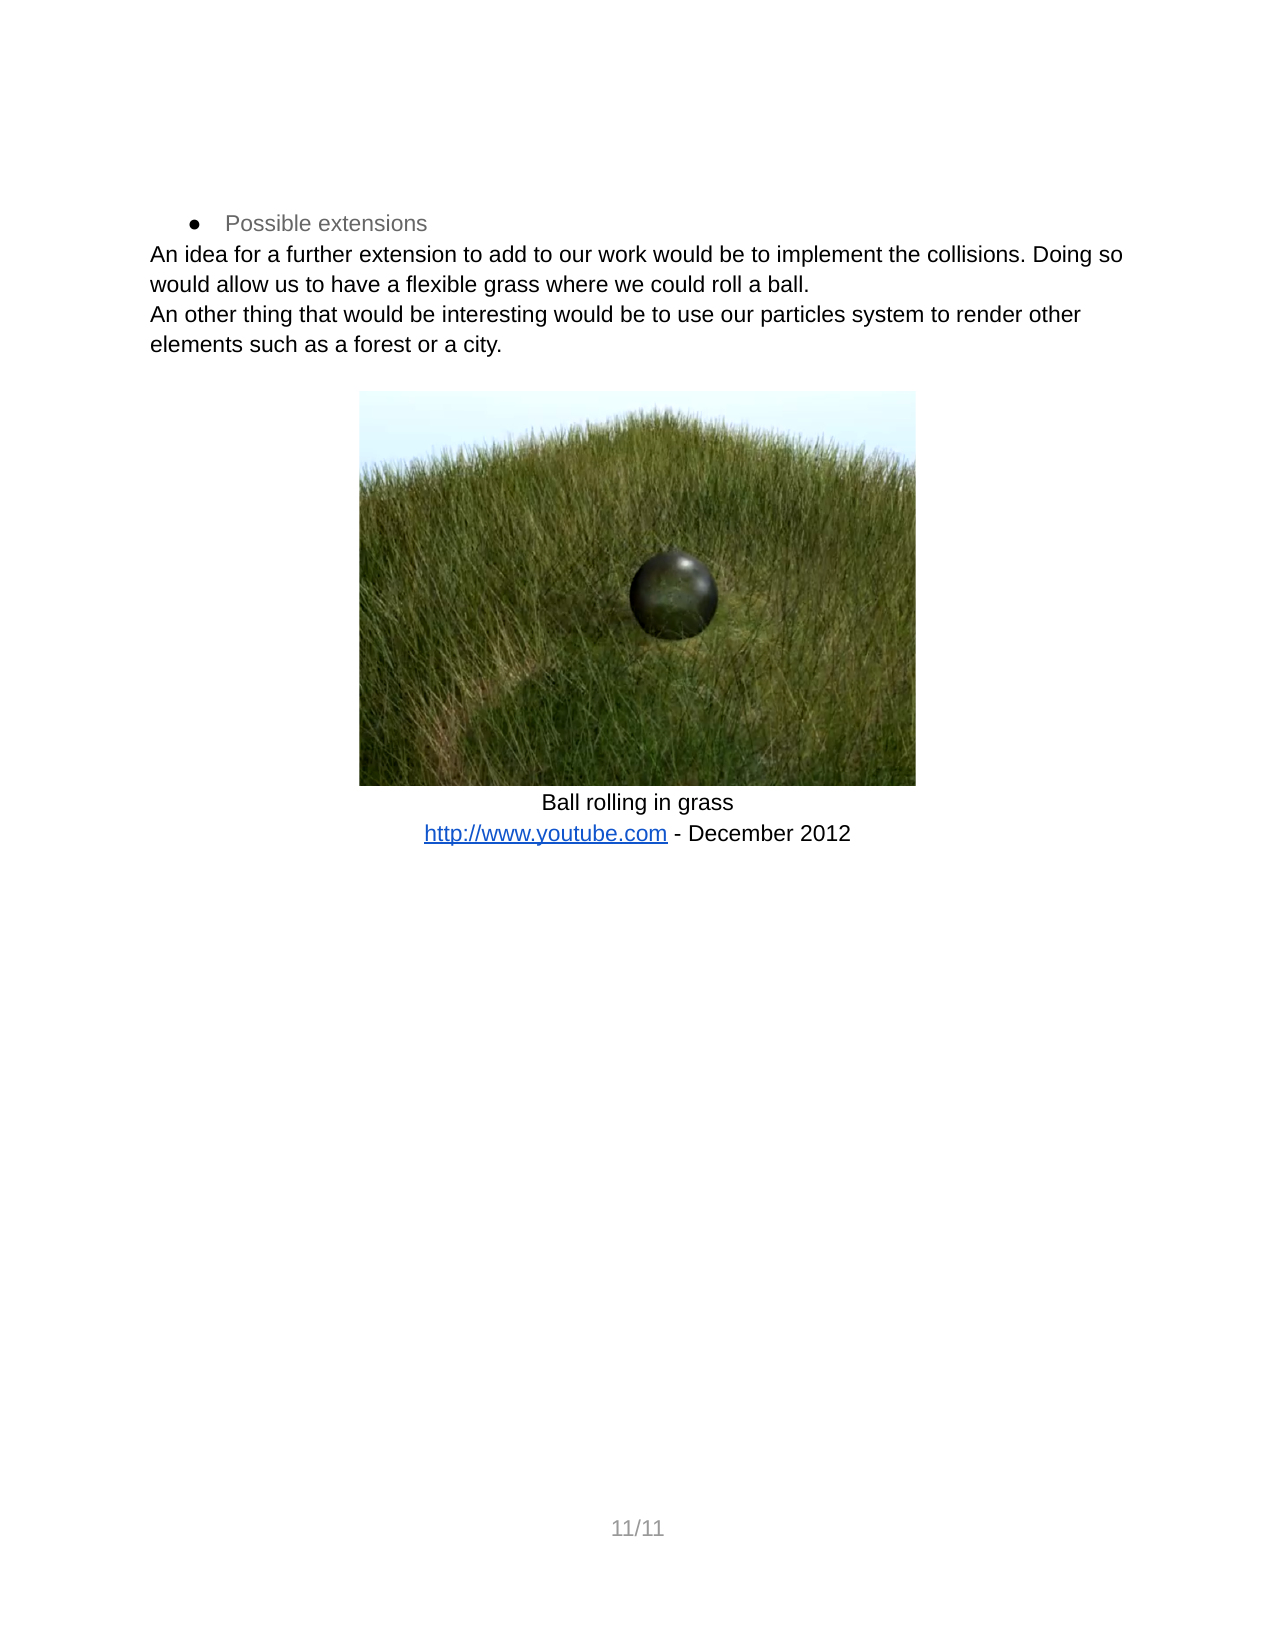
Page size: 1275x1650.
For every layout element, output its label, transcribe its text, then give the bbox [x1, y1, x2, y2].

list Possible extensions [187, 210, 1125, 237]
text Ball rolling in grass [150, 789, 1125, 816]
text An idea for a further extension to add to our work would be to implement the collisions. Doing so would allow us to have a flexible grass where we could roll a ball. [150, 241, 1125, 297]
text http://www.youtube.com - December 2012 [150, 819, 1125, 846]
picture [359, 391, 916, 786]
text An other thing that would be interesting would be to use our particles system to render other elements such as a forest or a city. [150, 301, 1125, 358]
